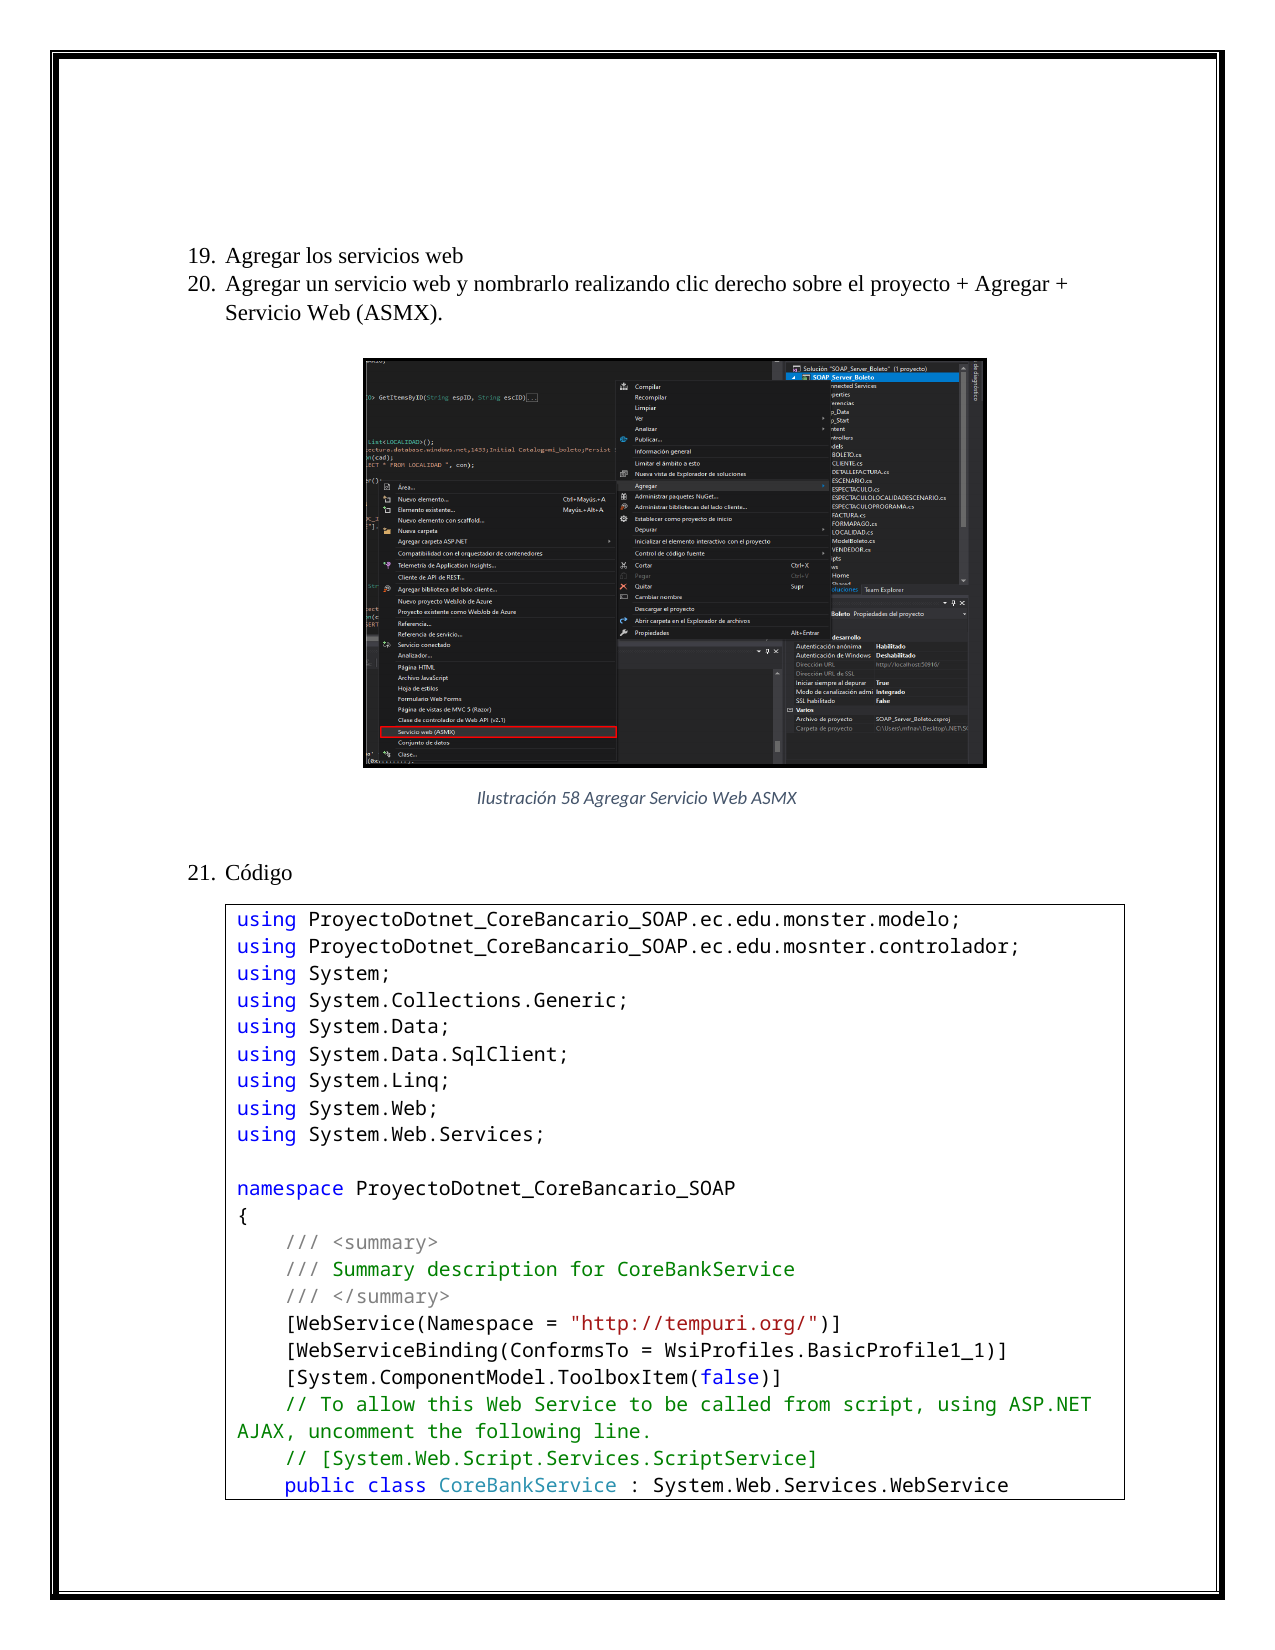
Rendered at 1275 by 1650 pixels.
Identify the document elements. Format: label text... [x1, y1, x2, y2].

picture [366, 361, 983, 764]
list Agregar un servicio web y nombrarlo realizando clic derecho sobre el proyecto + Agregar + Servicio Web (ASMX). [187, 270, 1125, 325]
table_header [226, 905, 1124, 1498]
list Código [187, 859, 1125, 885]
list Agregar los servicios web [187, 242, 1125, 268]
